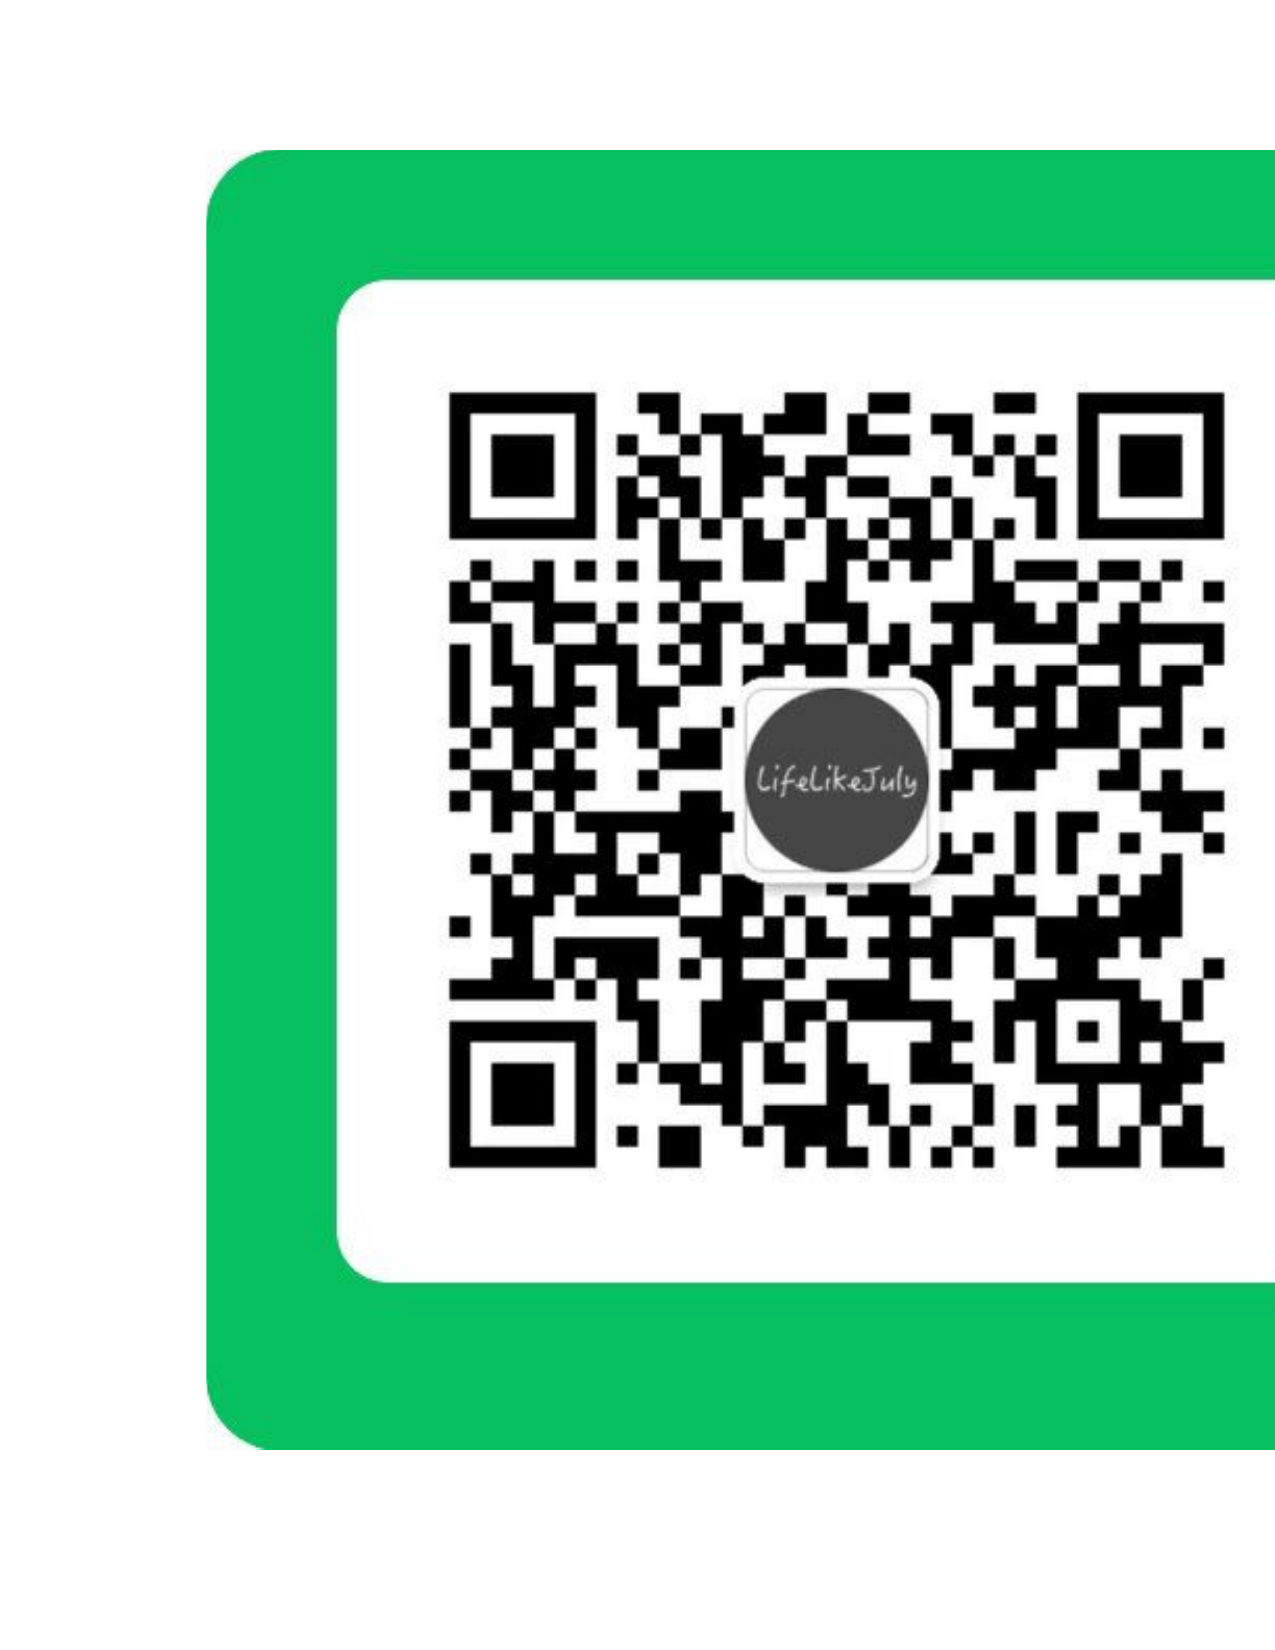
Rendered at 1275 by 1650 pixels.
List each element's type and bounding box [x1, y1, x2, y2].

picture [206, 150, 1275, 1450]
